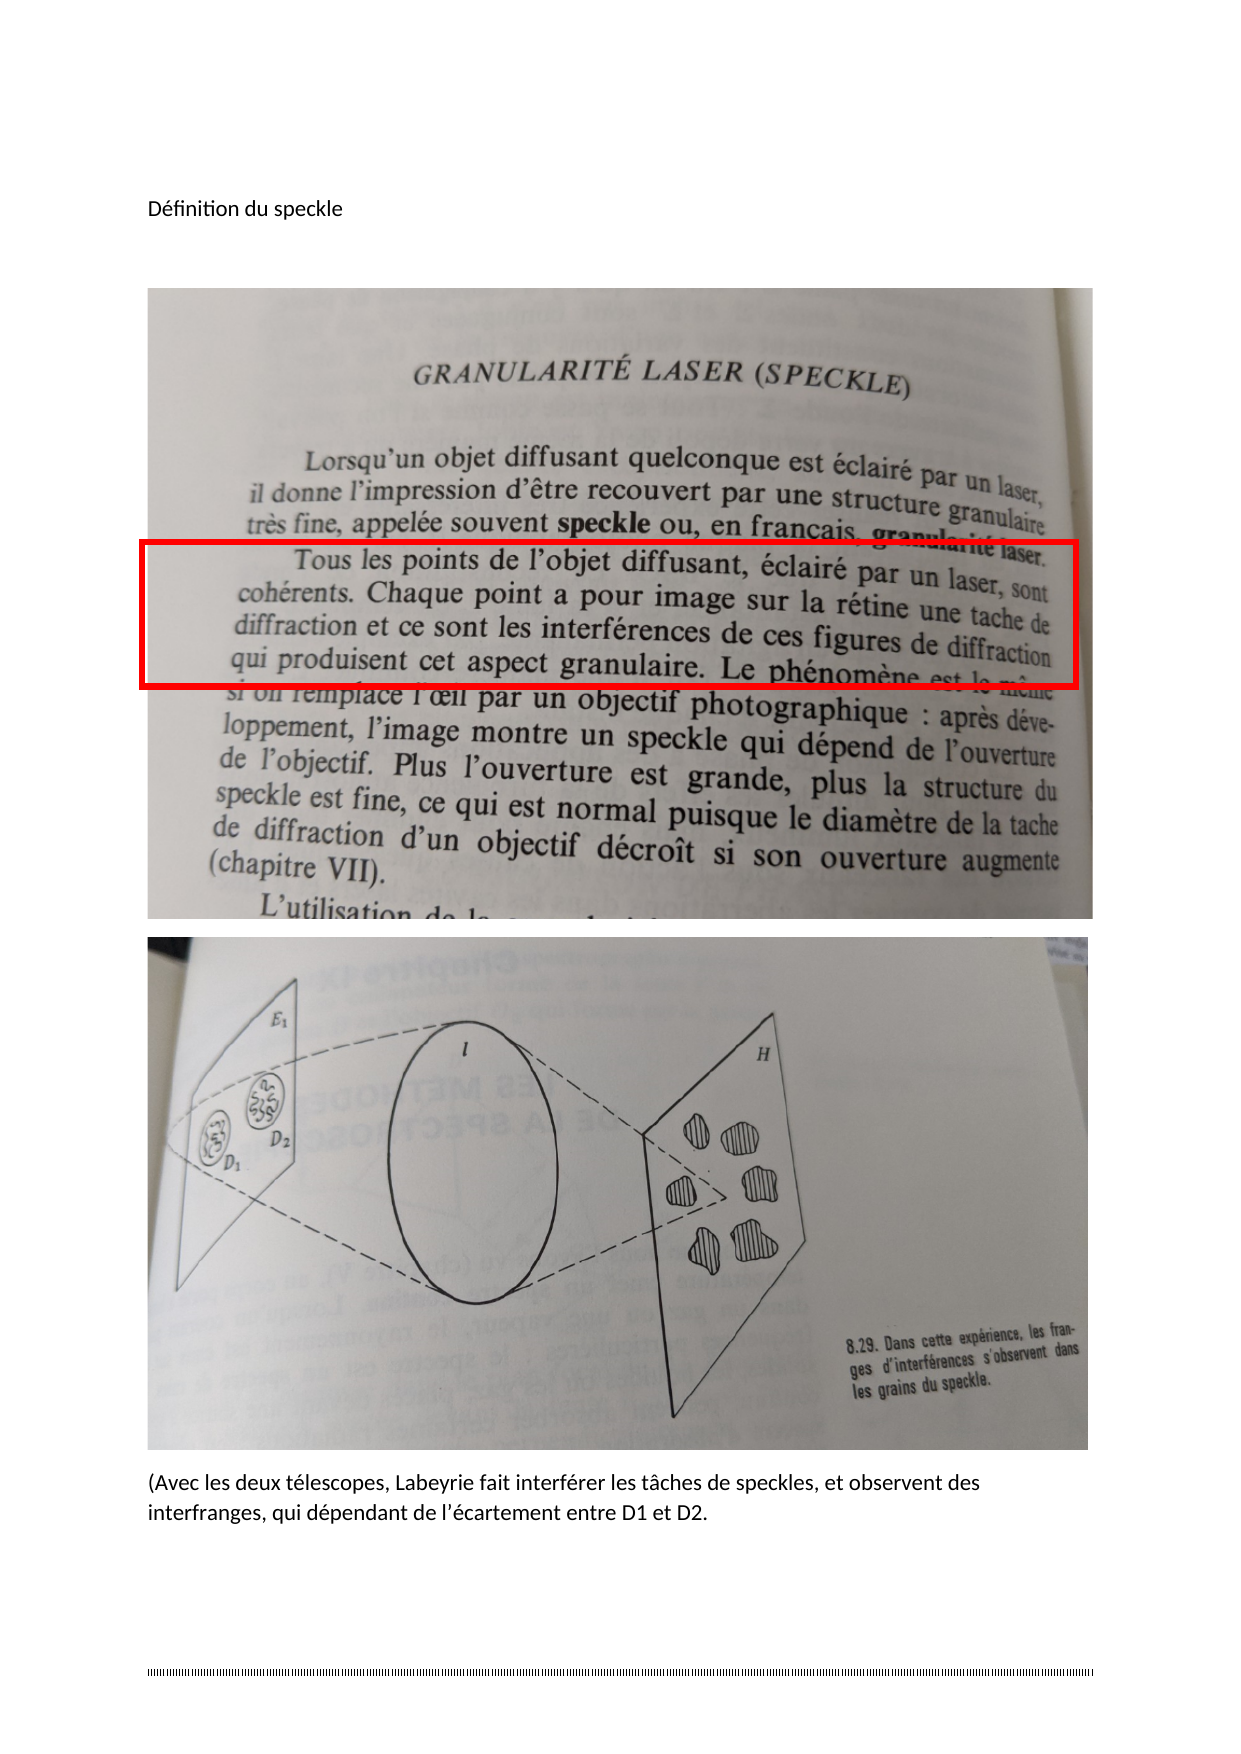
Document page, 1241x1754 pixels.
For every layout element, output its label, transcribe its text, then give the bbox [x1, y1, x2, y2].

picture [147, 288, 1093, 919]
text Définition du speckle [148, 194, 1093, 222]
picture [147, 937, 1093, 1450]
text (Avec les deux télescopes, Labeyrie fait interférer les tâches de speckles, et observent des interfranges, qui dépendant de l’écartement entre D1 et D2. [148, 1468, 1093, 1527]
picture [147, 545, 1073, 683]
